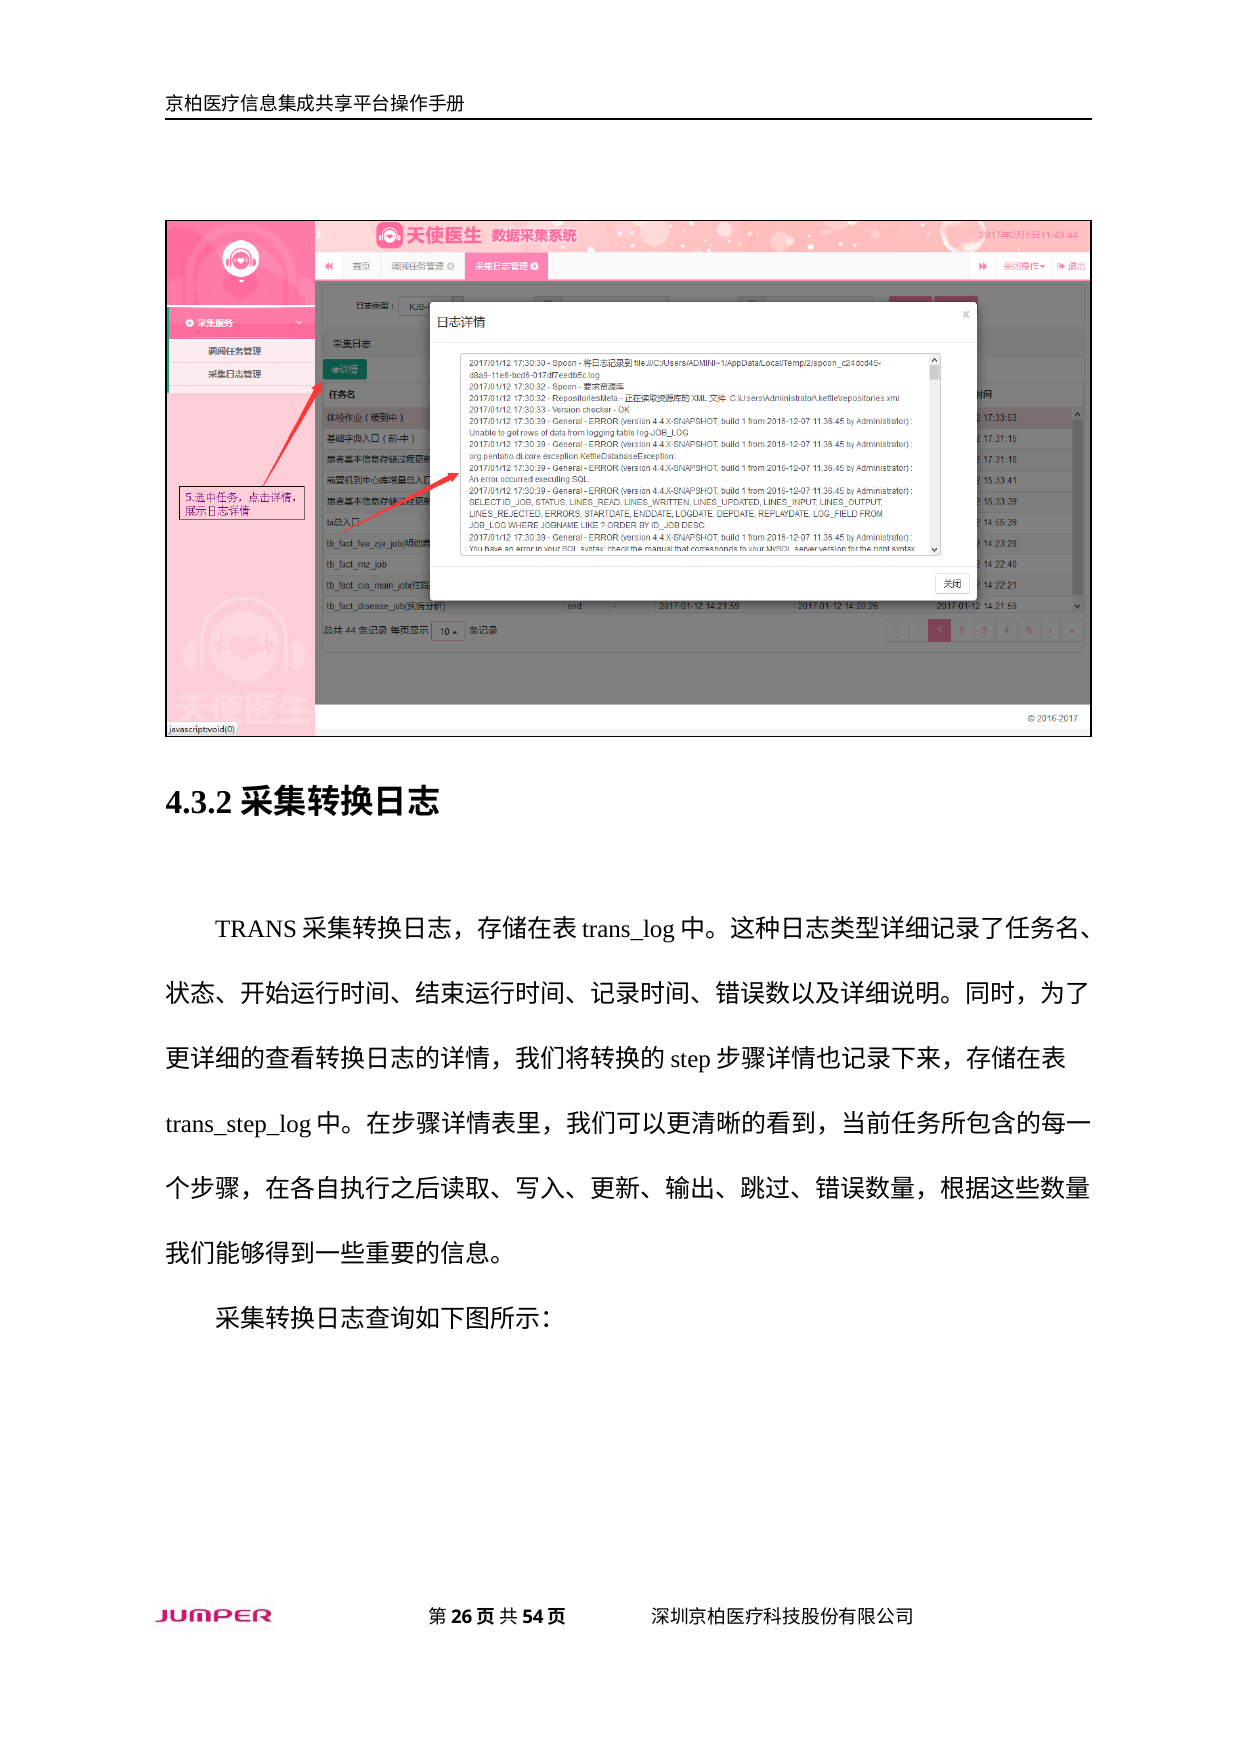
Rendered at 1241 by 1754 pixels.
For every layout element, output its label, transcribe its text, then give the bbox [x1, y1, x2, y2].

subtitle 采集转换日志 [165, 767, 1092, 832]
text TRANS采集转换日志，存储在表trans_log中。这种日志类型详细记录了任务名、状态、开始运行时间、结束运行时间、记录时间、错误数以及详细说明。同时，为了更详细的查看转换日志的详情，我们将转换的step步骤详情也记录下来，存储在表trans_step_log中。在步骤详情表里，我们可以更清晰的看到，当前任务所包含的每一个步骤，在各自执行之后读取、写入、更新、输出、跳过、错误数量，根据这些数量我们能够得到一些重要的信息。 [165, 894, 1092, 1284]
picture [167, 221, 1090, 736]
text 采集转换日志查询如下图所示： [165, 1284, 1092, 1349]
picture [131, 1594, 298, 1638]
